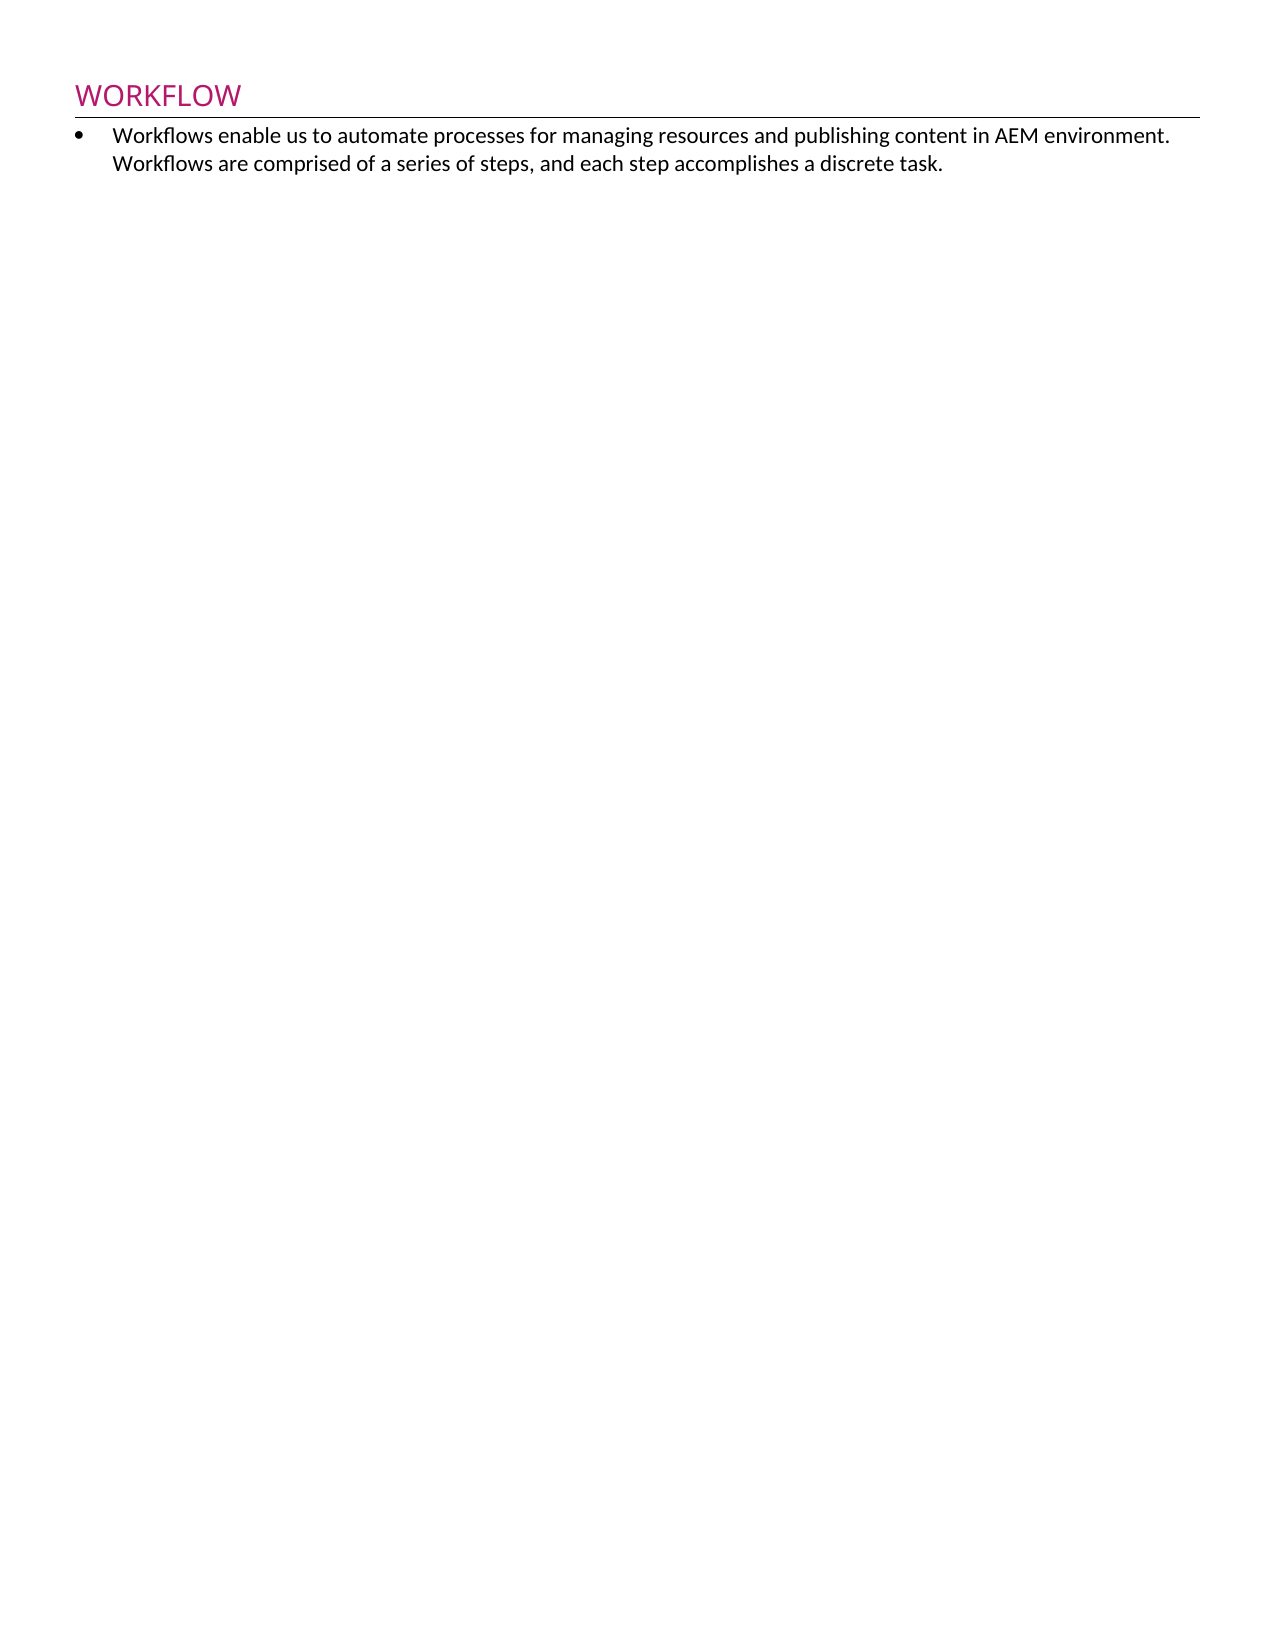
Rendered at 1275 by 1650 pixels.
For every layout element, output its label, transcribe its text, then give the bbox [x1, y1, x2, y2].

list Workflows enable us to automate processes for managing resources and publishing content in AEM environment. Workflows are comprised of a series of steps, and each step accomplishes a discrete task. [75, 121, 1200, 177]
subtitle WORKFLOW [75, 75, 1200, 117]
